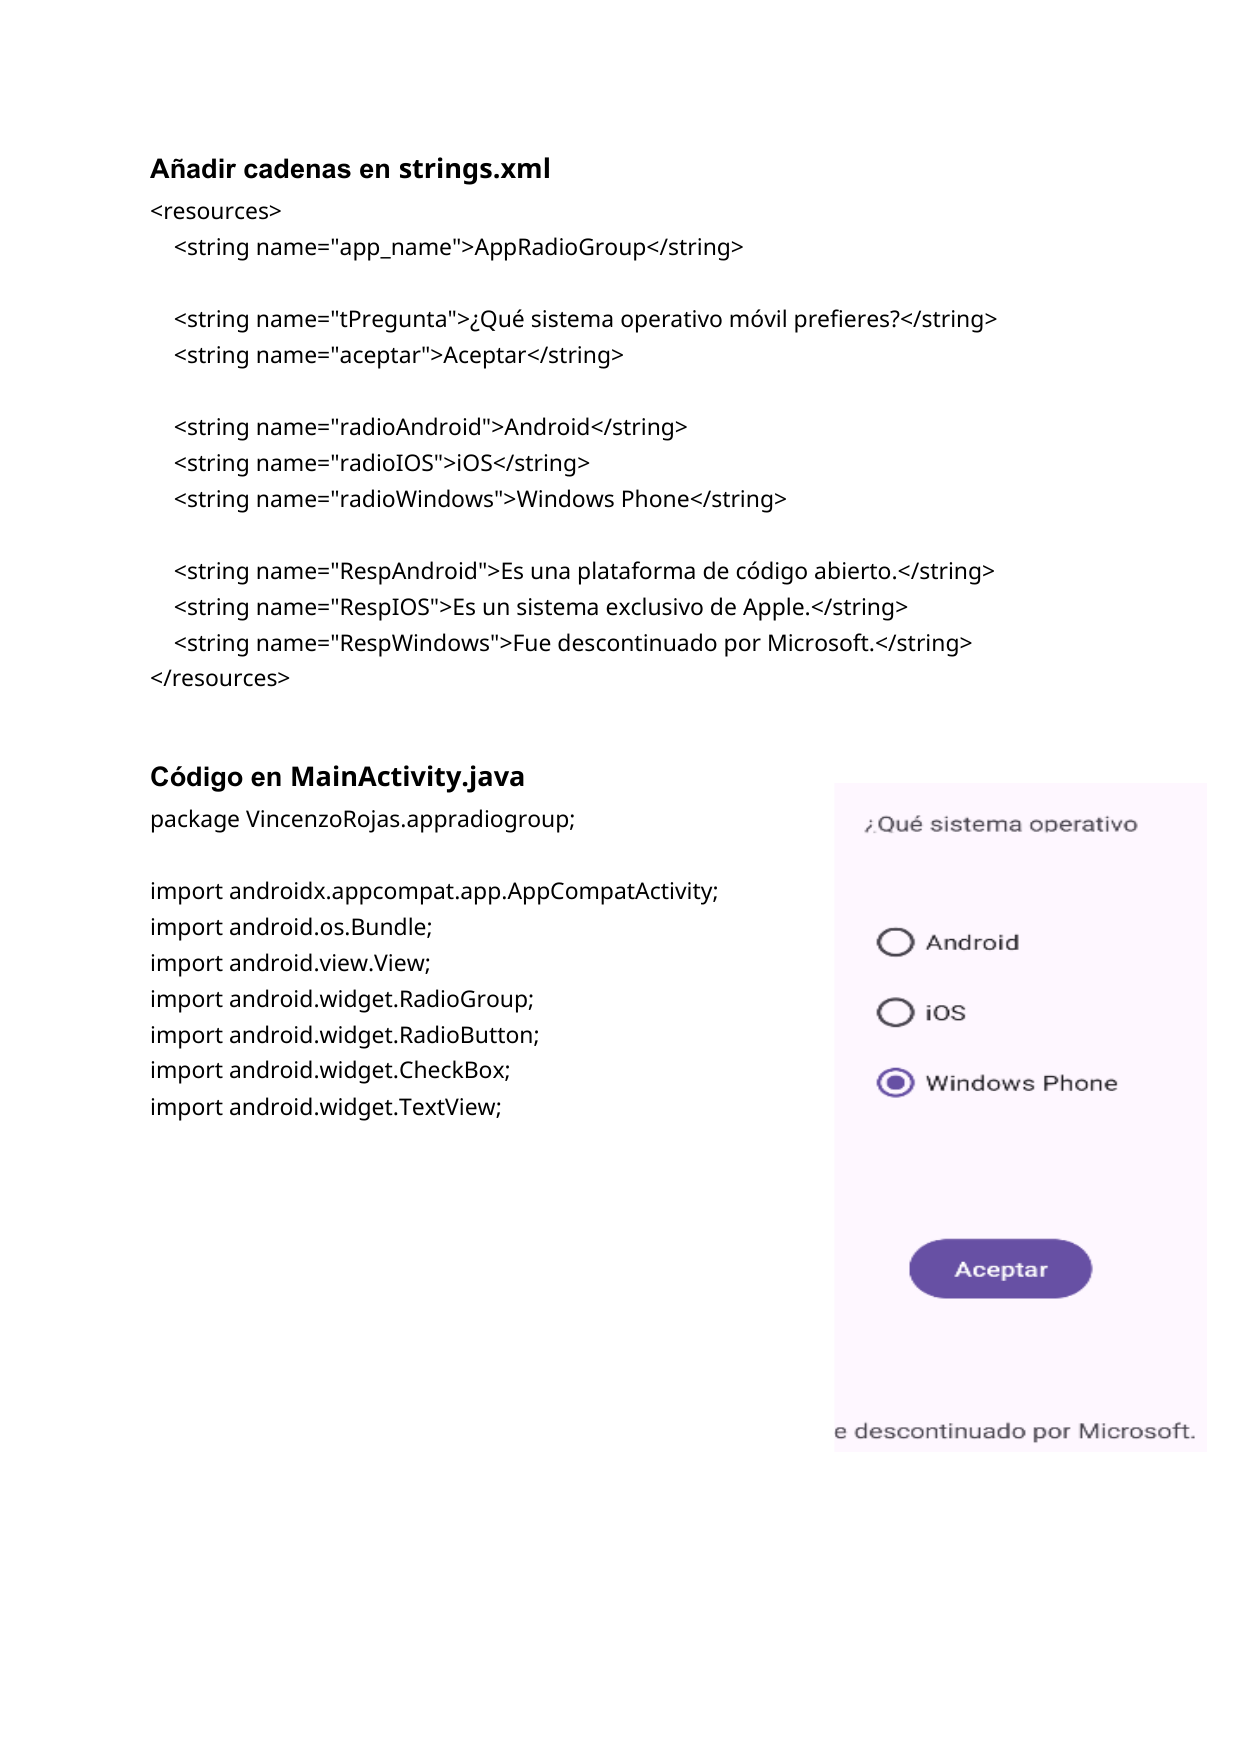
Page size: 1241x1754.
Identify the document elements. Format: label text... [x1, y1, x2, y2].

text <string name="tPregunta">¿Qué sistema operativo móvil prefieres?</string> [150, 303, 1090, 334]
text <string name="radioWindows">Windows Phone</string> [150, 483, 1090, 514]
text import android.widget.CheckBox; [150, 1054, 834, 1086]
subtitle Código en MainActivity.java [150, 758, 1090, 794]
text <string name="RespWindows">Fue descontinuado por Microsoft.</string> [150, 626, 1090, 658]
text import android.widget.TextView; [150, 1090, 834, 1122]
text <string name="RespIOS">Es un sistema exclusivo de Apple.</string> [150, 591, 1090, 622]
picture [834, 783, 1207, 1452]
subtitle Añadir cadenas en strings.xml [150, 150, 1090, 187]
text <string name="radioAndroid">Android</string> [150, 411, 1090, 442]
text import android.view.View; [150, 947, 834, 978]
text import android.widget.RadioGroup; [150, 983, 834, 1014]
text <string name="aceptar">Aceptar</string> [150, 339, 1090, 370]
text import android.widget.RadioButton; [150, 1018, 834, 1050]
text <string name="radioIOS">iOS</string> [150, 447, 1090, 478]
text </resources> [150, 662, 1090, 694]
text import android.os.Bundle; [150, 911, 834, 942]
text <string name="app_name">AppRadioGroup</string> [150, 231, 1090, 262]
text import androidx.appcompat.app.AppCompatActivity; [150, 875, 834, 906]
text package VincenzoRojas.appradiogroup; [150, 803, 834, 834]
text <string name="RespAndroid">Es una plataforma de código abierto.</string> [150, 554, 1090, 586]
text <resources> [150, 195, 1090, 226]
